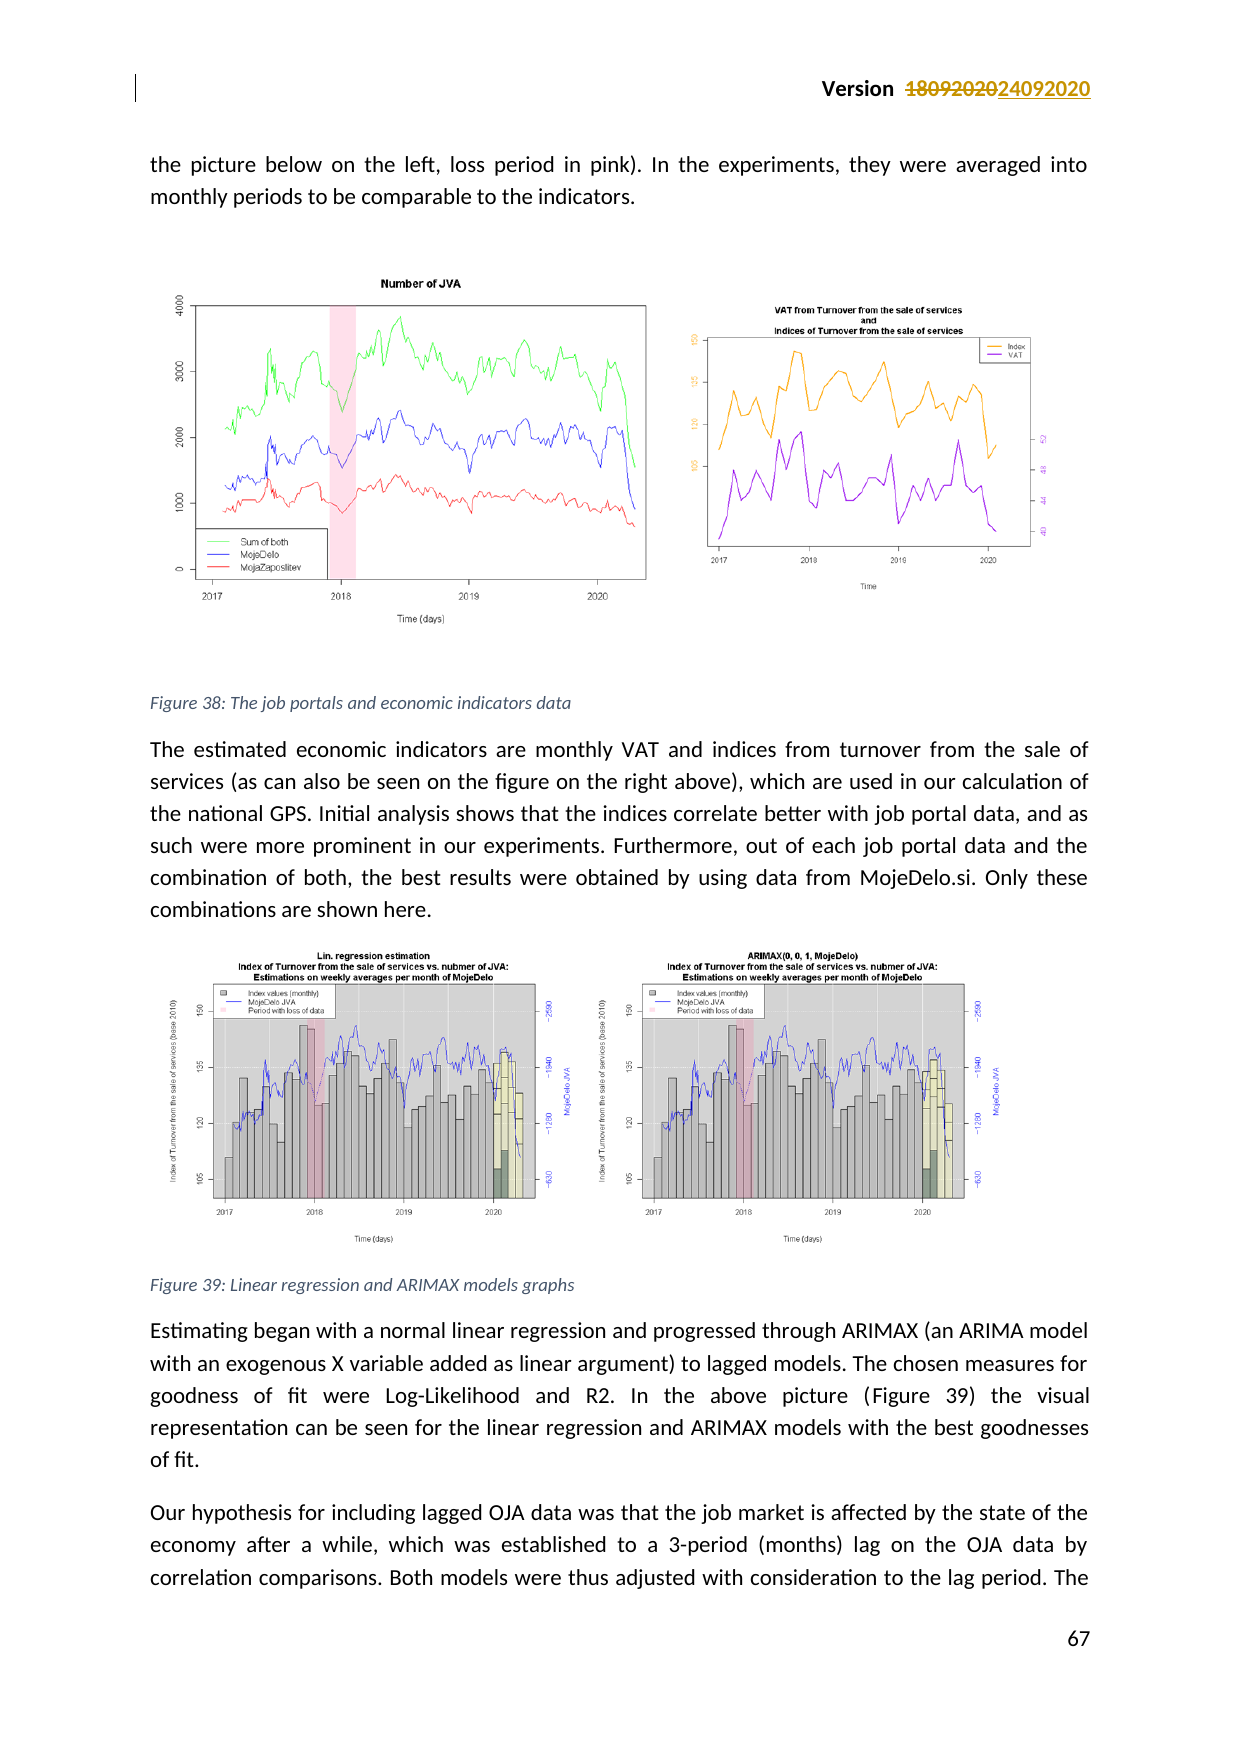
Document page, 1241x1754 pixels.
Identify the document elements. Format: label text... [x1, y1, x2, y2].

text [150, 150, 1090, 210]
picture [150, 260, 1074, 638]
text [150, 1498, 1090, 1591]
picture [150, 948, 1006, 1252]
text The estimated economic indicators are monthly VAT and indices from turnover from the sale of services (as can also be seen on the figure on the right above), which are used in our calculation of the national GPS. Initial analysis shows that the indices correlate better with job portal data, and as such were more prominent in our experiments. Furthermore, out of each job portal data and the combination of both, the best results were obtained by using data from MojeDelo.si. Only these combinations are shown here. [150, 735, 1090, 924]
text Figure 38: The job portals and economic indicators data [150, 691, 1090, 714]
text Figure 39: Linear regression and ARIMAX models graphs [150, 1273, 1090, 1296]
text Estimating began with a normal linear regression and progressed through ARIMAX (an ARIMA model with an exogenous X variable added as linear argument) to lagged models. The chosen measures for goodness of fit were Log-Likelihood and R2. In the above picture (Figure 31) the visual representation can be seen for the linear regression and ARIMAX models with the best goodnesses of fit. [150, 1317, 1090, 1473]
